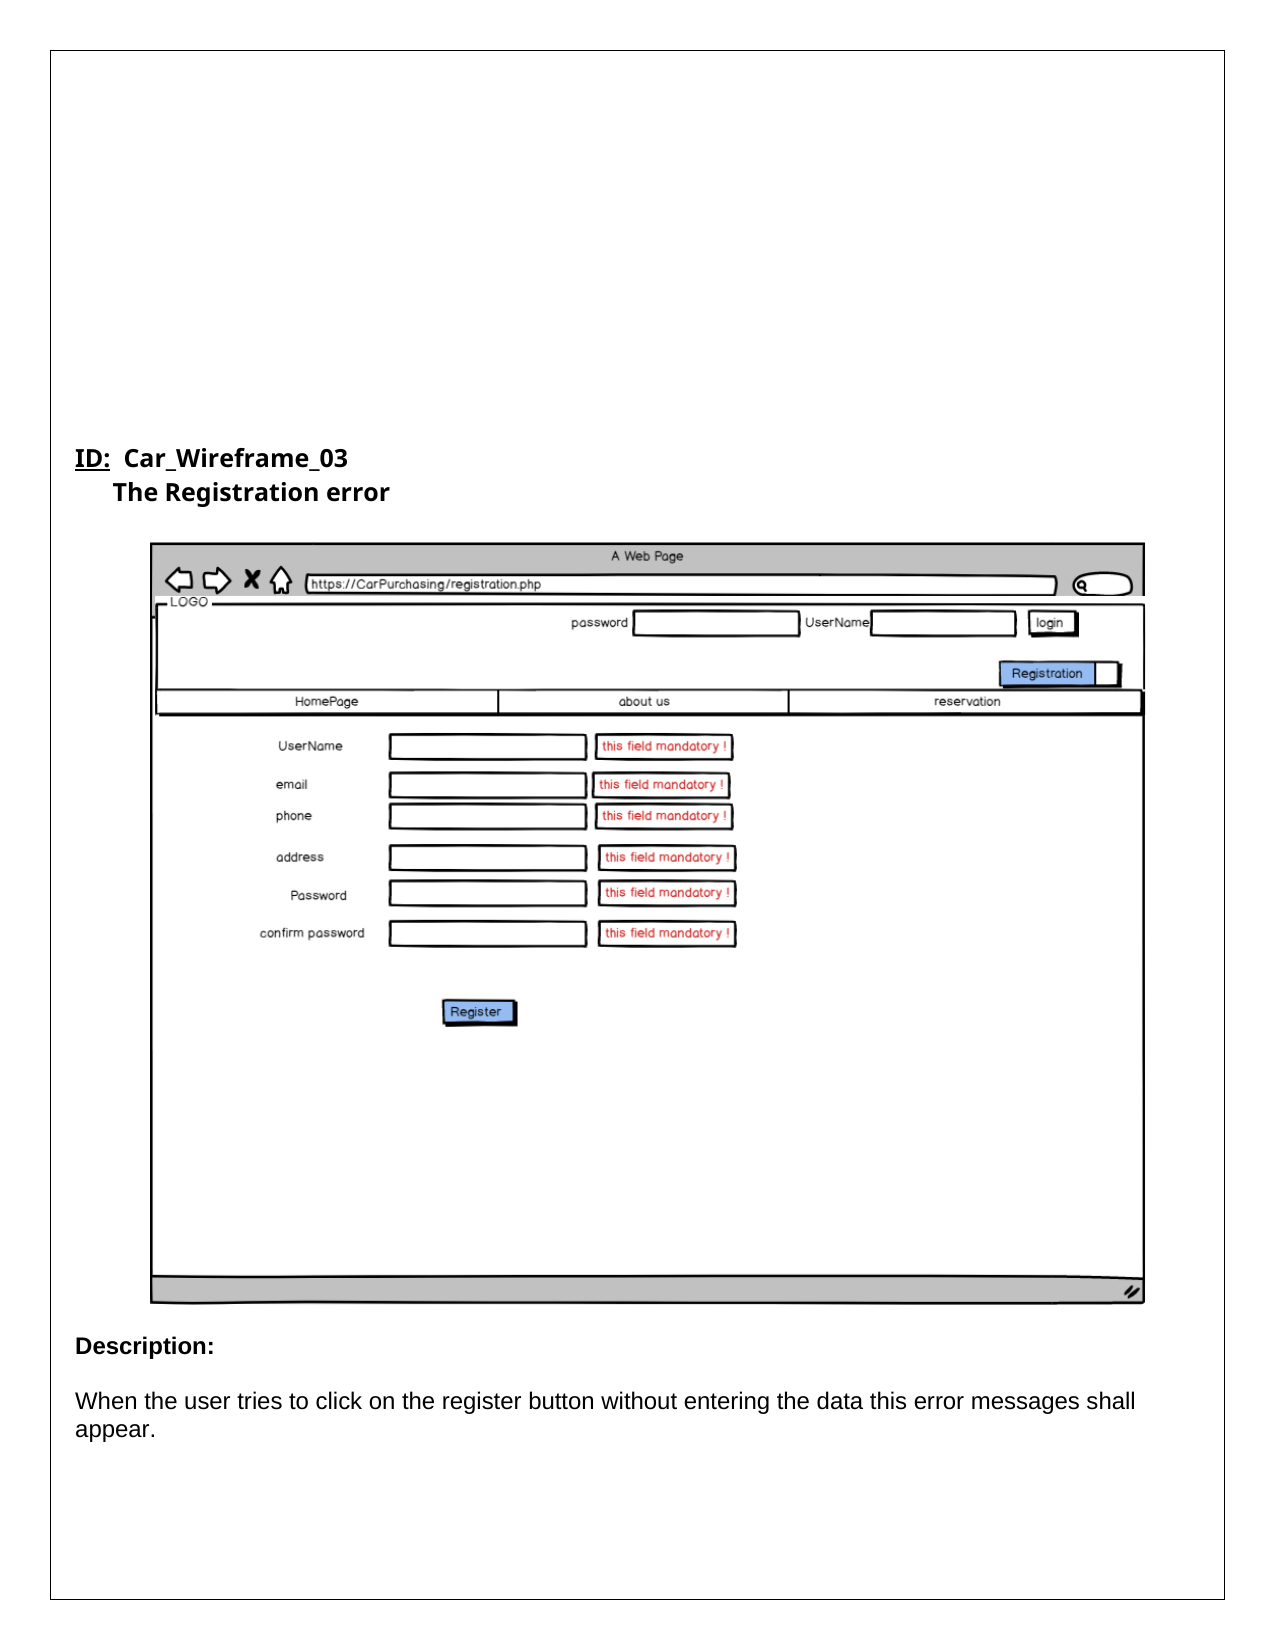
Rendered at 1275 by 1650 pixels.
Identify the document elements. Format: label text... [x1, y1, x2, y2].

text When the user tries to click on the register button without entering the data this error messages shall appear. [75, 1387, 1181, 1442]
picture [150, 542, 1146, 1305]
text Description: [75, 1332, 1181, 1359]
text ID: Car_Wireframe_03 [75, 441, 1181, 475]
text The Registration error [112, 475, 1181, 509]
